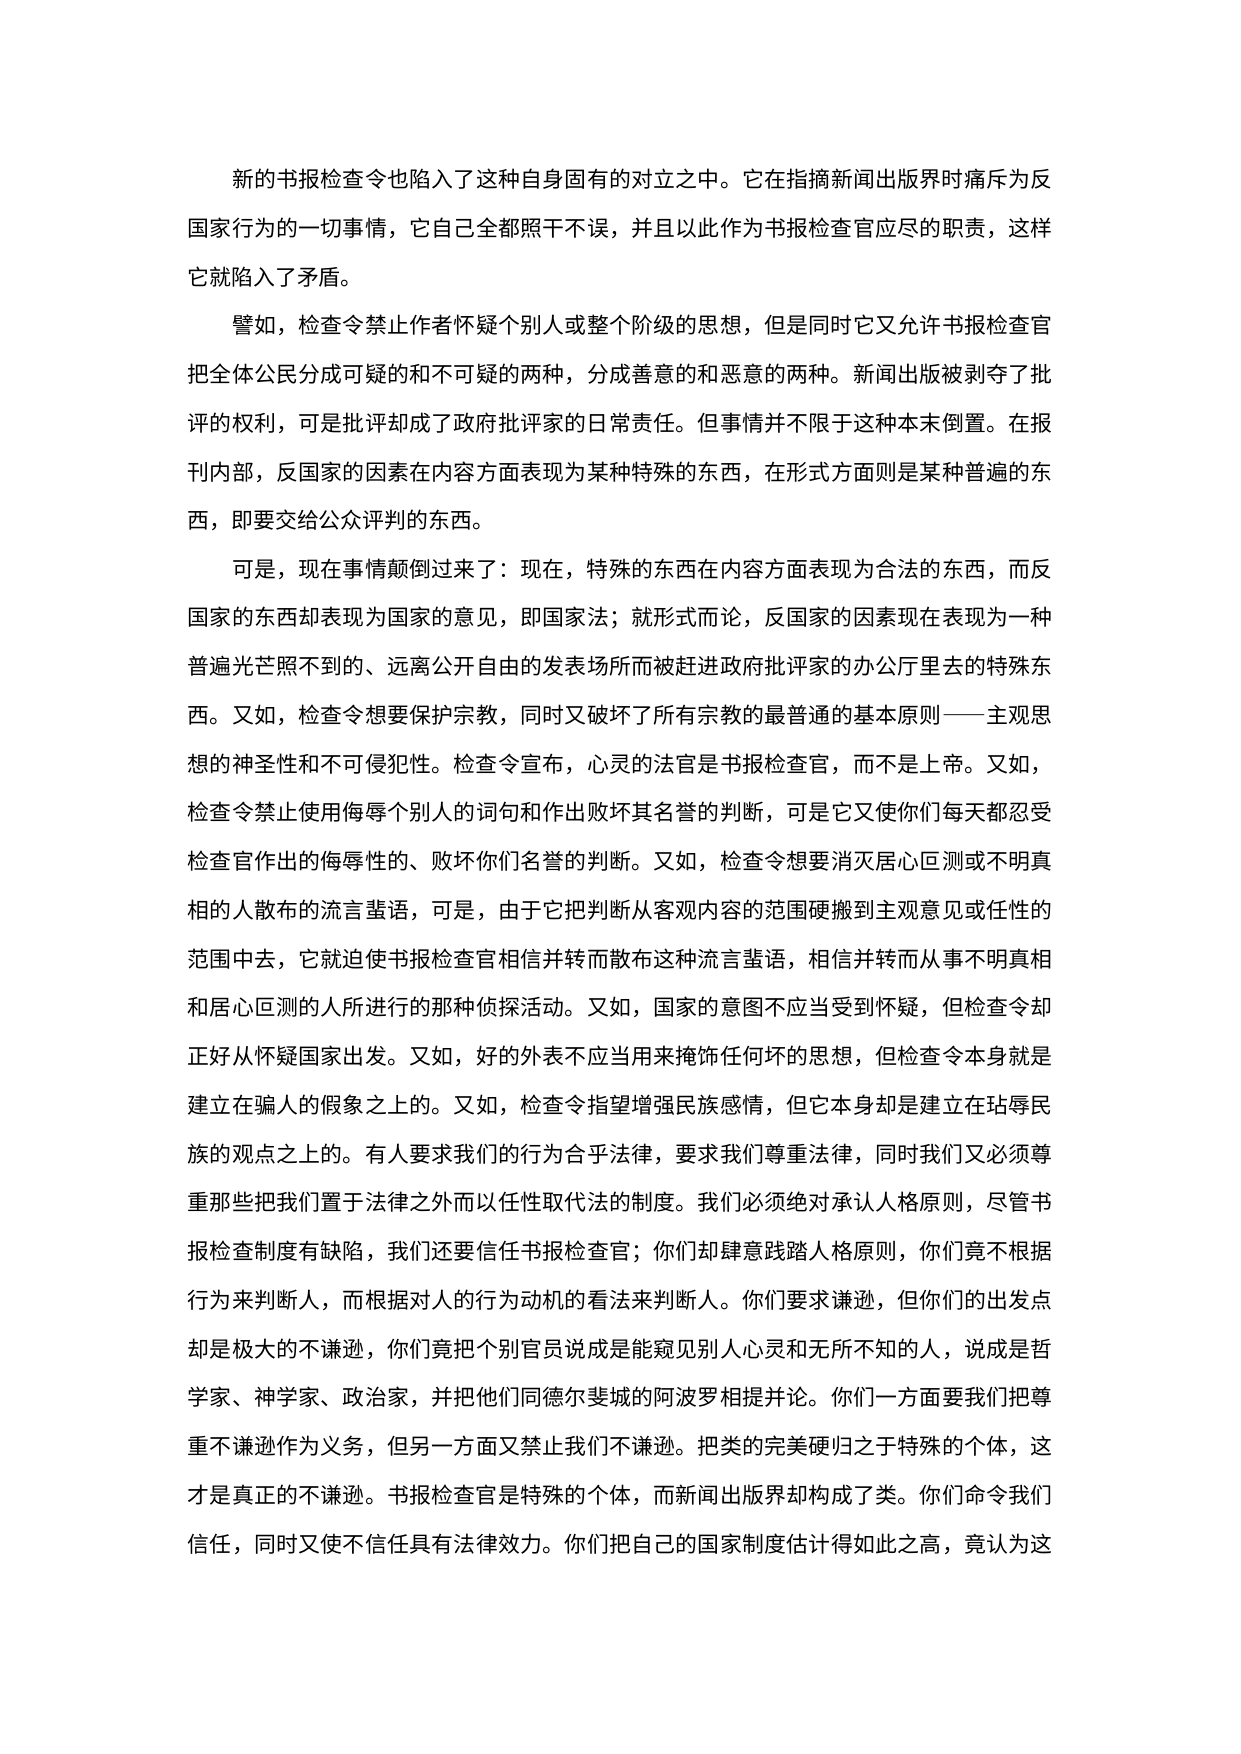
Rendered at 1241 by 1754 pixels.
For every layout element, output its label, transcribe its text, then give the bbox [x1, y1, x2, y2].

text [187, 551, 1053, 1559]
text 譬如，检查令禁止作者怀疑个别人或整个阶级的思想，但是同时它又允许书报检查官把全体公民分成可疑的和不可疑的两种，分成善意的和恶意的两种。新闻出版被剥夺了批评的权利，可是批评却成了政府批评家的日常责任。但事情并不限于这种本末倒置。在报刊内部，反国家的因素在内容方面表现为某种特殊的东西，在形式方面则是某种普遍的东西，即要交给公众评判的东西。 [187, 308, 1053, 535]
text 新的书报检查令也陷入了这种自身固有的对立之中。它在指摘新闻出版界时痛斥为反国家行为的一切事情，它自己全都照干不误，并且以此作为书报检查官应尽的职责，这样，它就陷入了矛盾。 [187, 162, 1053, 292]
